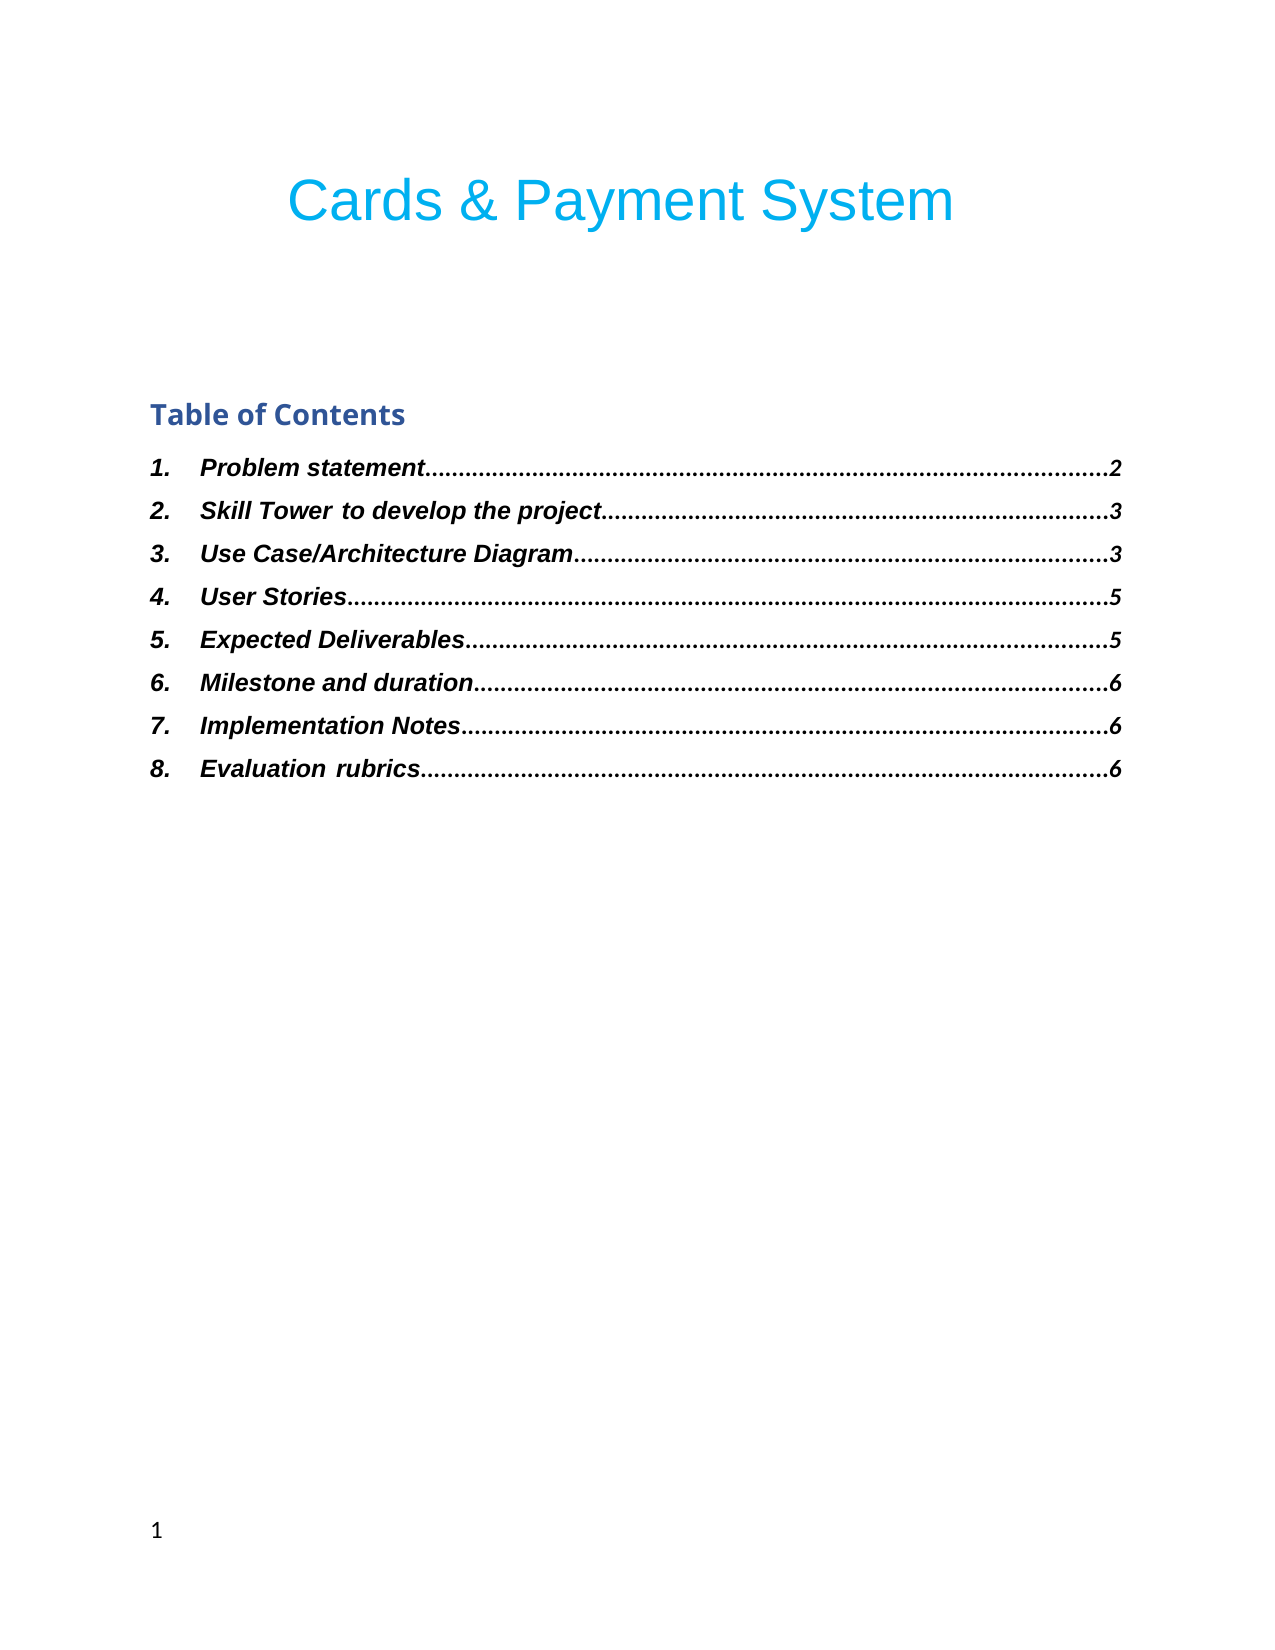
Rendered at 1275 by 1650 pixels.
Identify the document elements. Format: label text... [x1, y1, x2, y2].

text Cards & Payment System [150, 150, 1114, 236]
